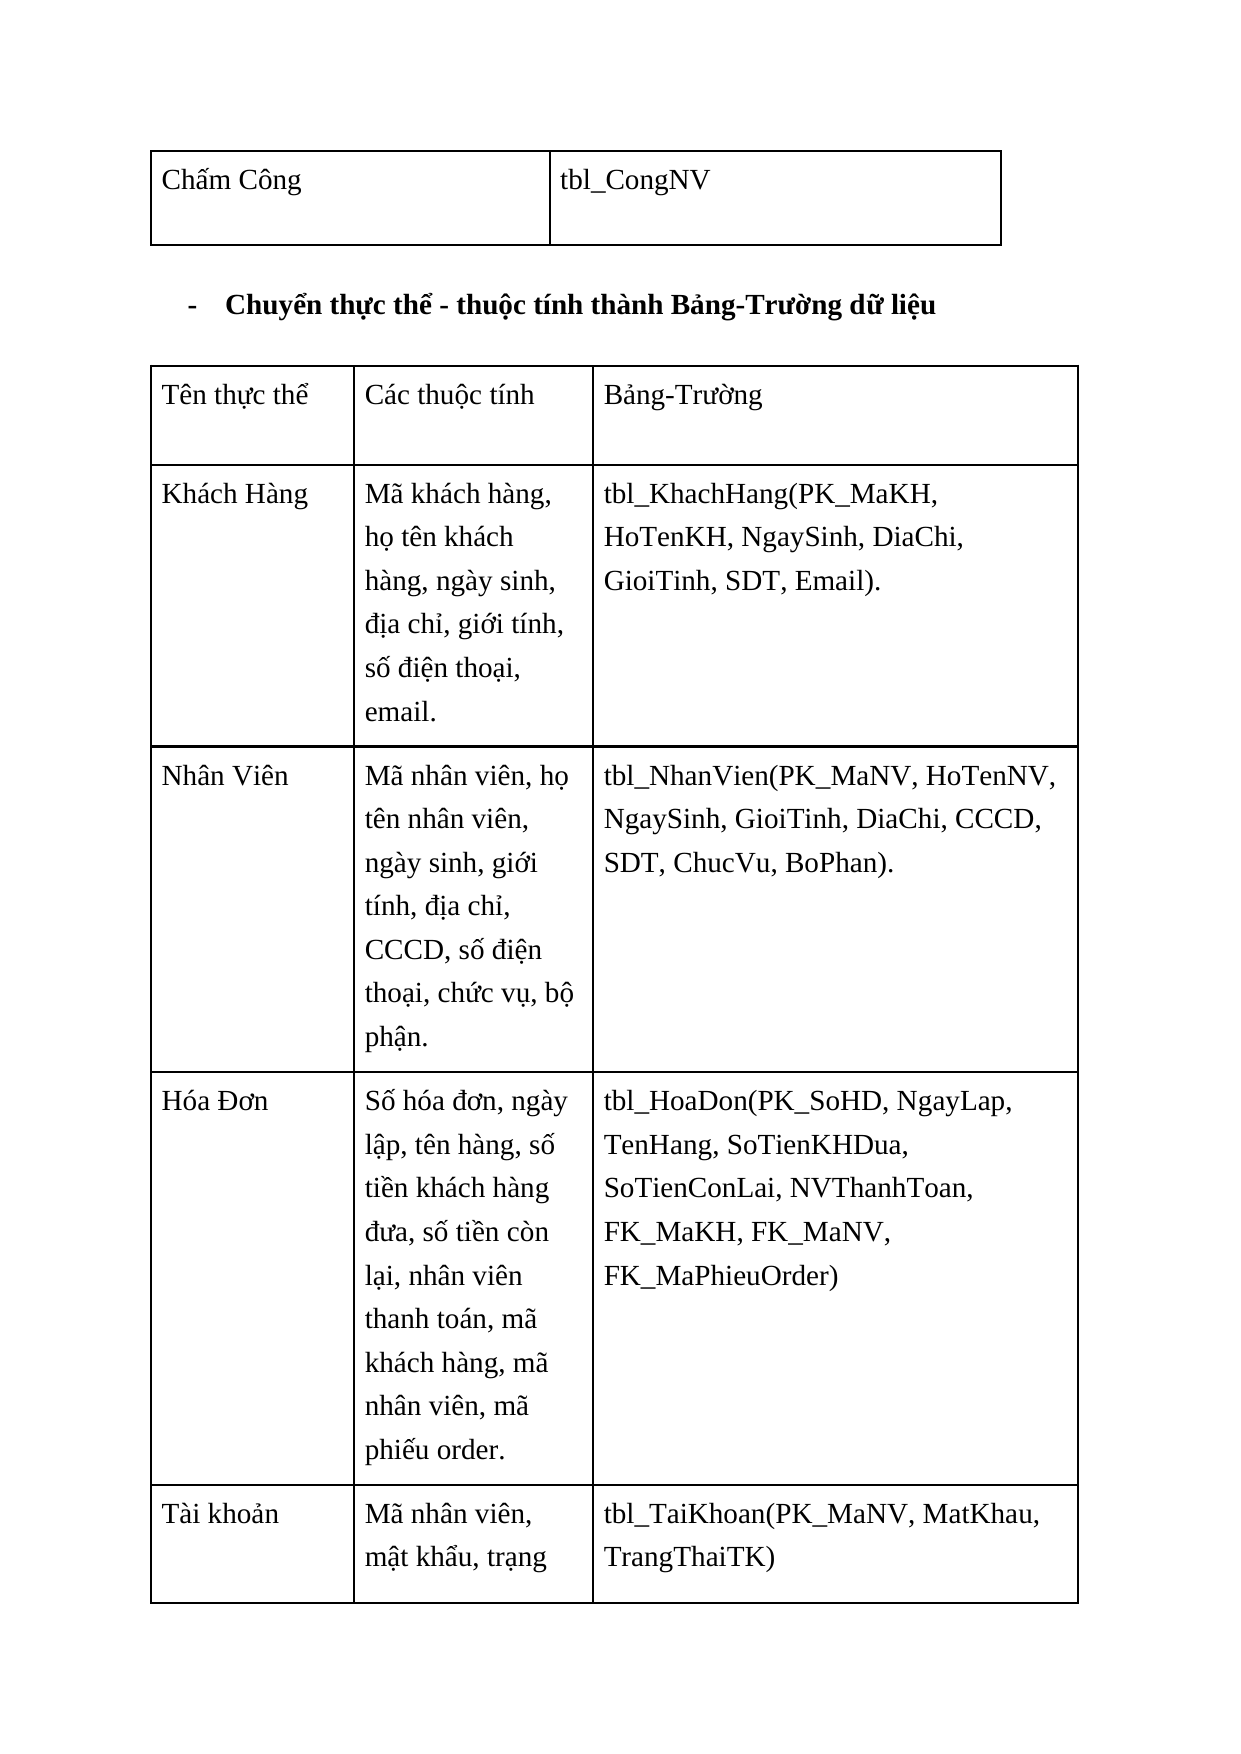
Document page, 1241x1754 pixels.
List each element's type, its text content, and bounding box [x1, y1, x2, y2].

table_cell tbl_KhachHang(PK_MaKH, HoTenKH, NgaySinh, DiaChi, GioiTinh, SDT, Email). [594, 466, 1077, 745]
table_header Các thuộc tính [355, 367, 592, 463]
table_cell Khách Hàng [152, 466, 353, 745]
table_header Bảng-Trường [594, 367, 1077, 463]
table_cell Mã khách hàng, họ tên khách hàng, ngày sinh, địa chỉ, giới tính, số điện thoại, email. [355, 466, 592, 745]
table_cell tbl_NhanVien(PK_MaNV, HoTenNV, NgaySinh, GioiTinh, DiaChi, CCCD, SDT, ChucVu, BoPhan). [594, 748, 1077, 1071]
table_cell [355, 1486, 592, 1602]
table_cell Mã nhân viên, họ tên nhân viên, ngày sinh, giới tính, địa chỉ, CCCD, số điện thoại, chức vụ, bộ phận. [355, 748, 592, 1071]
table_cell Số hóa đơn, ngày lập, tên hàng, số tiền khách hàng đưa, số tiền còn lại, nhân viên thanh toán, mã khách hàng, mã nhân viên, mã phiếu order. [355, 1073, 592, 1483]
table_cell Tài khoản [152, 1486, 353, 1602]
table_cell Hóa Đơn [152, 1073, 353, 1483]
table_cell Nhân Viên [152, 748, 353, 1071]
table_cell tbl_HoaDon(PK_SoHD, NgayLap, TenHang, SoTienKHDua, SoTienConLai, NVThanhToan, FK_MaKH, FK_MaNV, FK_MaPhieuOrder) [594, 1073, 1077, 1483]
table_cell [594, 1486, 1077, 1602]
table_header Tên thực thể [152, 367, 353, 463]
list Chuyển thực thể - thuộc tính thành Bảng-Trường dữ liệu [187, 287, 1090, 320]
table_cell Chấm Công [152, 152, 549, 244]
table_cell tbl_CongNV [551, 152, 1000, 244]
